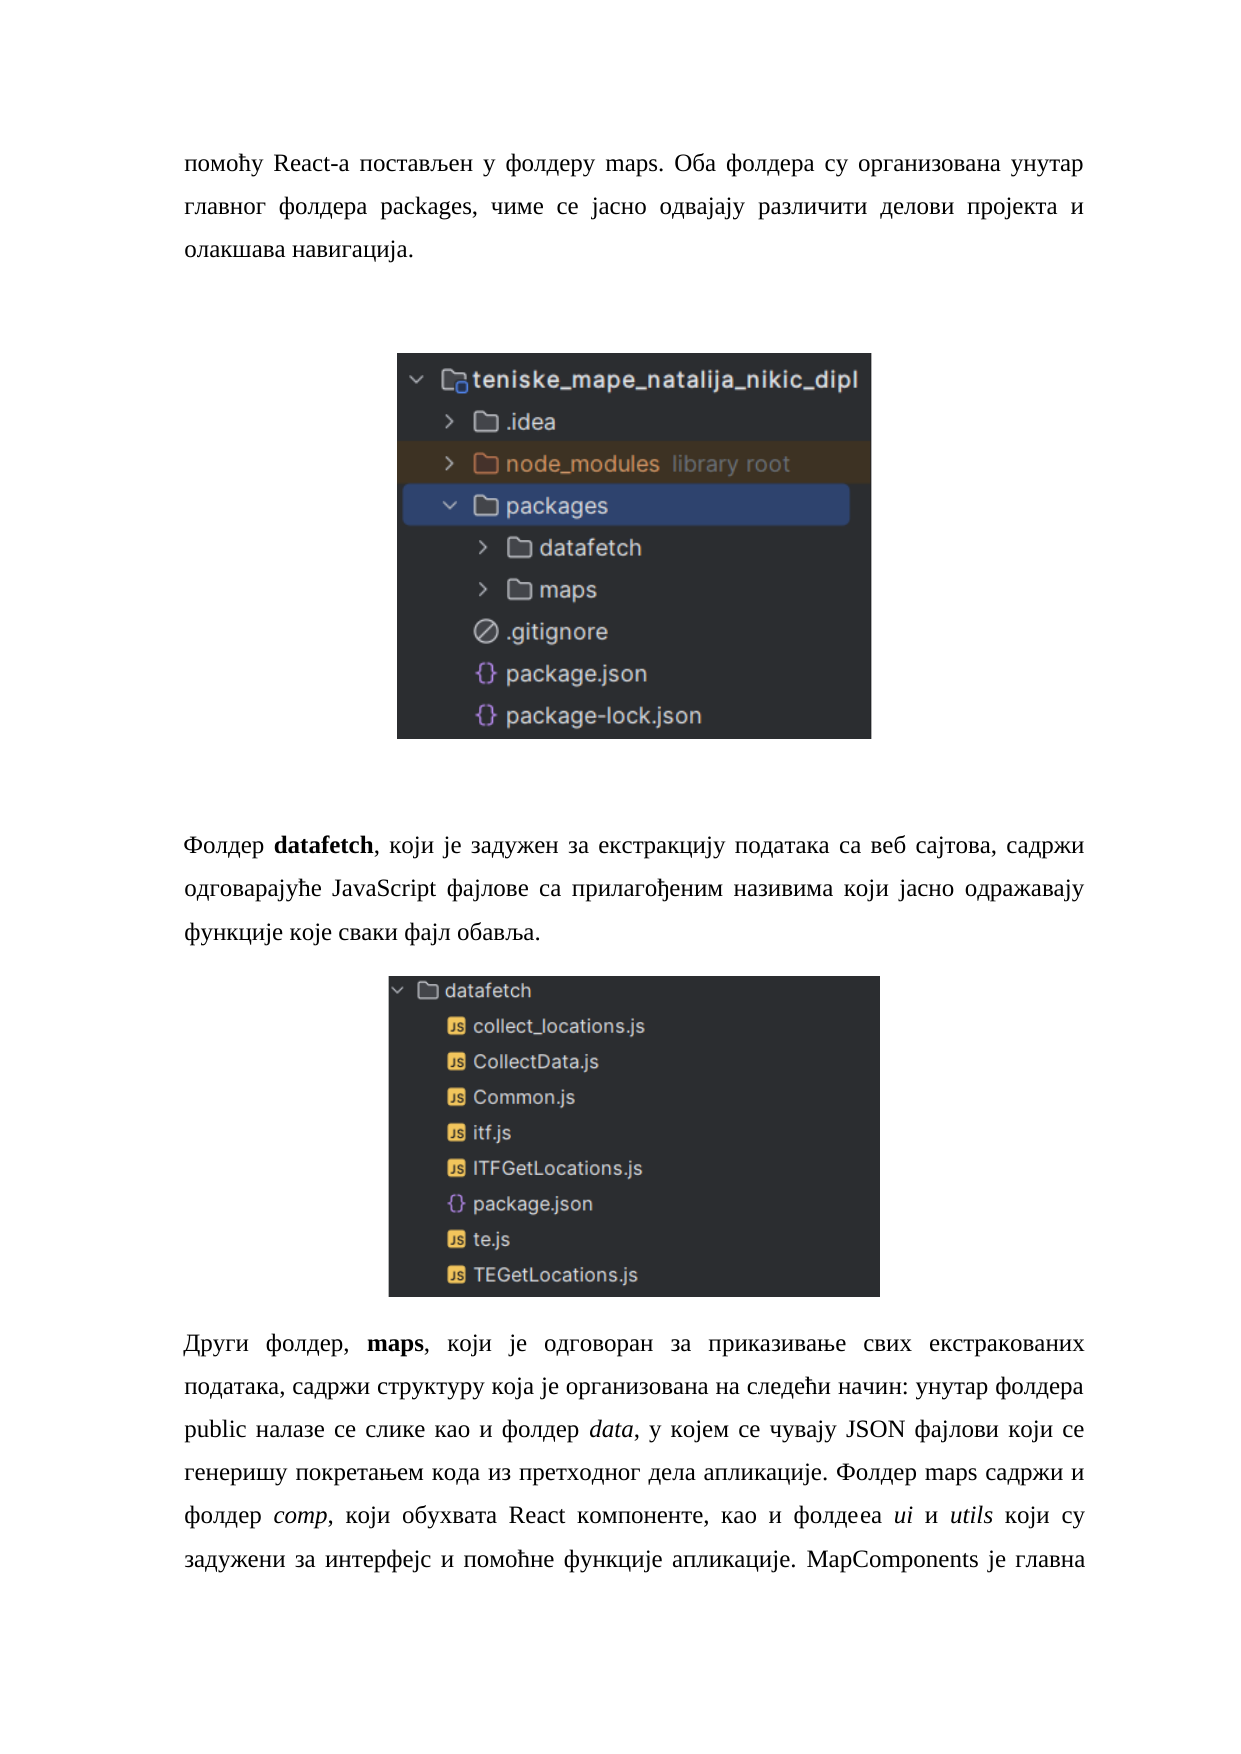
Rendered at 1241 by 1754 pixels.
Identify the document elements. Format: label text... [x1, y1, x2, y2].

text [183, 148, 1085, 263]
picture [388, 976, 880, 1297]
picture [397, 353, 872, 739]
text Фолдер datafetch, који је задужен за екстракцију података са веб сајтова, садржи одговарајуће JavaScript фајлове са прилагођеним називима који јасно одражавају функције које сваки фајл обавља. [183, 830, 1085, 945]
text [183, 1328, 1085, 1572]
